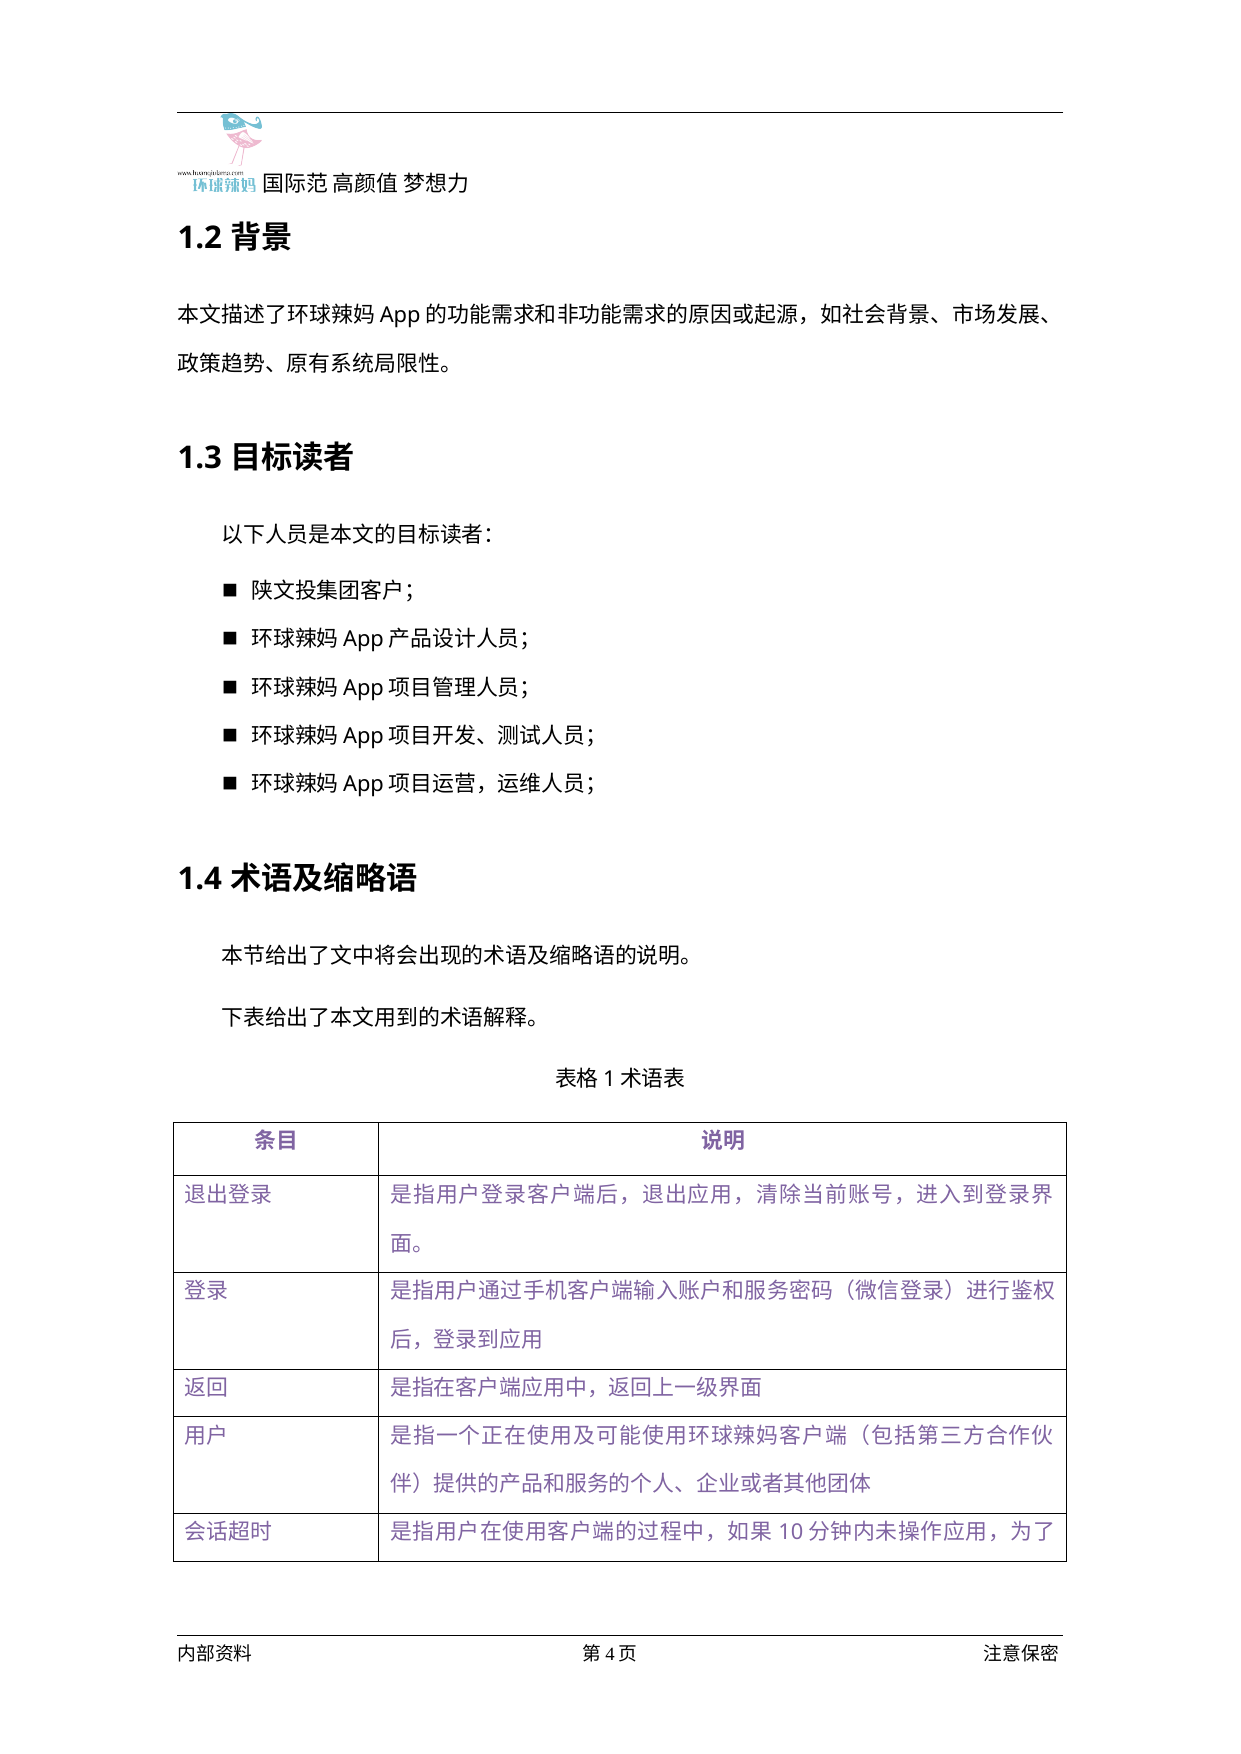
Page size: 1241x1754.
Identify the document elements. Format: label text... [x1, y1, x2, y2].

picture [177, 113, 262, 192]
table_cell 是指用户登录客户端后，退出应用，清除当前账号，进入到登录界面。 [379, 1176, 1066, 1272]
table_cell 返回 [174, 1370, 378, 1416]
table_cell 是指用户在使用客户端的过程中，如果10分钟内未操作应用，为了保证用户的账户安全，连接自动中断，退出客户端 [379, 1514, 1066, 1561]
list 环球辣妈App产品设计人员； [222, 621, 1063, 653]
subtitle 背景 [177, 202, 1063, 267]
list 陕文投集团客户； [222, 573, 1063, 605]
subtitle 目标读者 [177, 423, 1063, 488]
list 环球辣妈App项目运营，运维人员； [222, 766, 1063, 798]
list 环球辣妈App项目管理人员； [222, 669, 1063, 702]
table_cell 是指在客户端应用中，返回上一级界面 [379, 1370, 1066, 1416]
table_cell 会话超时 [174, 1514, 378, 1561]
list 环球辣妈App项目开发、测试人员； [222, 718, 1063, 750]
table_cell 是指一个正在使用及可能使用环球辣妈客户端（包括第三方合作伙伴）提供的产品和服务的个人、企业或者其他团体 [379, 1417, 1066, 1513]
table_cell 登录 [174, 1273, 378, 1368]
table_header 说明 [379, 1123, 1066, 1175]
text 表格1术语表 [177, 1061, 1063, 1093]
text 本文描述了环球辣妈App的功能需求和非功能需求的原因或起源，如社会背景、市场发展、政策趋势、原有系统局限性。 [177, 296, 1063, 378]
text 以下人员是本文的目标读者： [177, 517, 1063, 549]
table_header 条目 [174, 1123, 378, 1175]
table_cell 用户 [174, 1417, 378, 1513]
text 下表给出了本文用到的术语解释。 [177, 999, 1063, 1032]
table_cell 退出登录 [174, 1176, 378, 1272]
text 本节给出了文中将会出现的术语及缩略语的说明。 [177, 938, 1063, 970]
subtitle 术语及缩略语 [177, 843, 1063, 908]
table_cell 是指用户通过手机客户端输入账户和服务密码（微信登录）进行鉴权后，登录到应用 [379, 1273, 1066, 1368]
